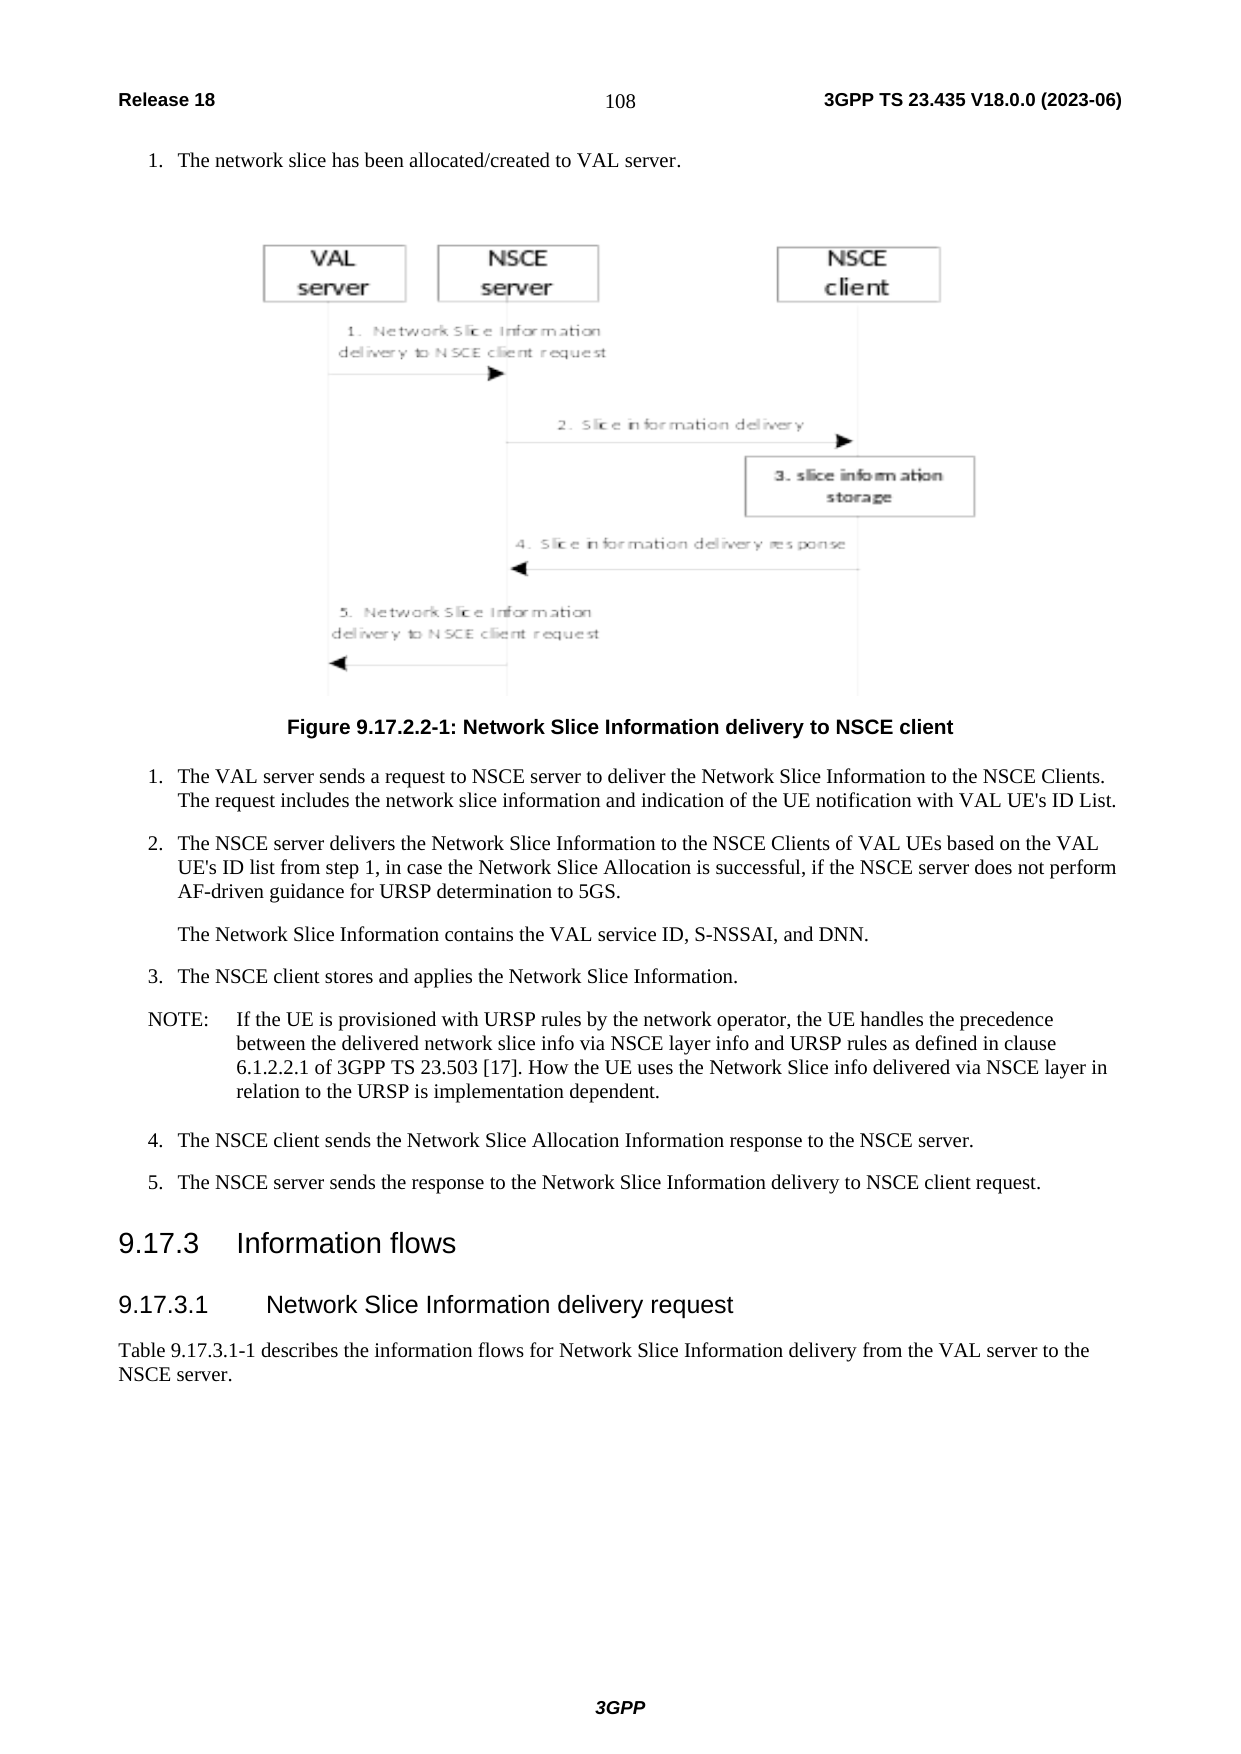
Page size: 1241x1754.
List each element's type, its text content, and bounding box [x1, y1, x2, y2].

text 4. The NSCE client sends the Network Slice Allocation Information response to the NSCE server. [148, 1127, 1122, 1152]
text The Network Slice Information contains the VAL service ID, S-NSSAI, and DNN. [148, 922, 1122, 946]
text 1. The network slice has been allocated/created to VAL server. [148, 147, 1122, 172]
subtitle 9.17.3.1 Network Slice Information delivery request [118, 1290, 1122, 1319]
text Table 9.17.3.1-1 describes the information flows for Network Slice Information delivery from the VAL server to the NSCE server. [118, 1338, 1122, 1386]
text 2. The NSCE server delivers the Network Slice Information to the NSCE Clients of VAL UEs based on the VAL UE's ID list from step 1, in case the Network Slice Allocation is successful, if the NSCE server does not perform AF-driven guidance for URSP determination to 5GS. [148, 831, 1122, 903]
subtitle 9.17.3 Information flows [118, 1226, 1122, 1259]
text Figure 9.17.2.2-1: Network Slice Information delivery to NSCE client [118, 715, 1122, 739]
text 5. The NSCE server sends the response to the Network Slice Information delivery to NSCE client request. [148, 1170, 1122, 1194]
text NOTE: If the UE is provisioned with URSP rules by the network operator, the UE handles the precedence between the delivered network slice info via NSCE layer info and URSP rules as defined in clause 6.1.2.2.1 of 3GPP TS 23.503 [17]. How the UE uses the Network Slice info delivered via NSCE layer in relation to the URSP is implementation dependent. [148, 1007, 1122, 1103]
text 3. The NSCE client stores and applies the Network Slice Information. [148, 964, 1122, 988]
text 1. The VAL server sends a request to NSCE server to deliver the Network Slice Information to the NSCE Clients. The request includes the network slice information and indication of the UE notification with VAL UE's ID List. [148, 764, 1122, 812]
